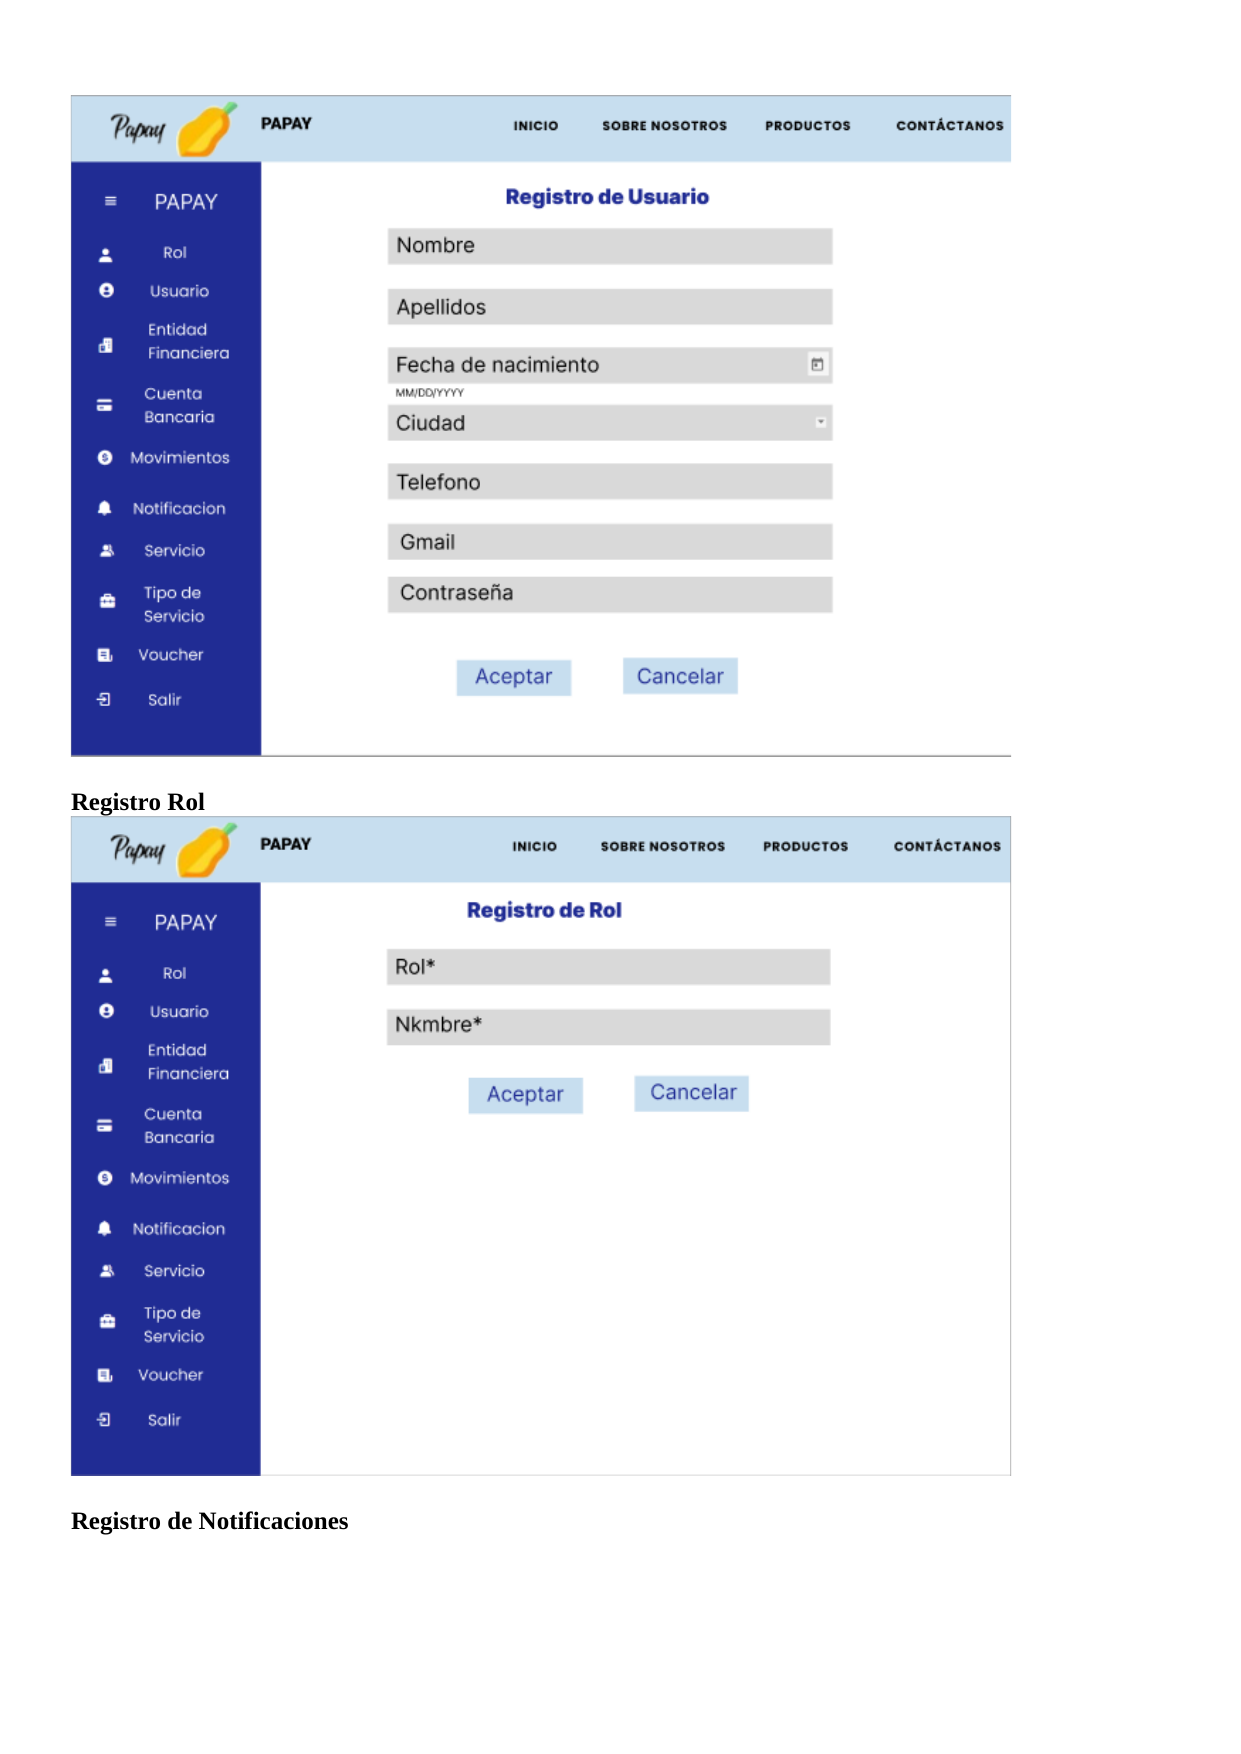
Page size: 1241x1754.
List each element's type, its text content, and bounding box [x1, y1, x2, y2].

text Registro de Notificaciones [71, 1506, 1059, 1535]
text Registro Rol [71, 787, 1059, 816]
picture [70, 816, 1012, 1476]
picture [70, 95, 1012, 757]
